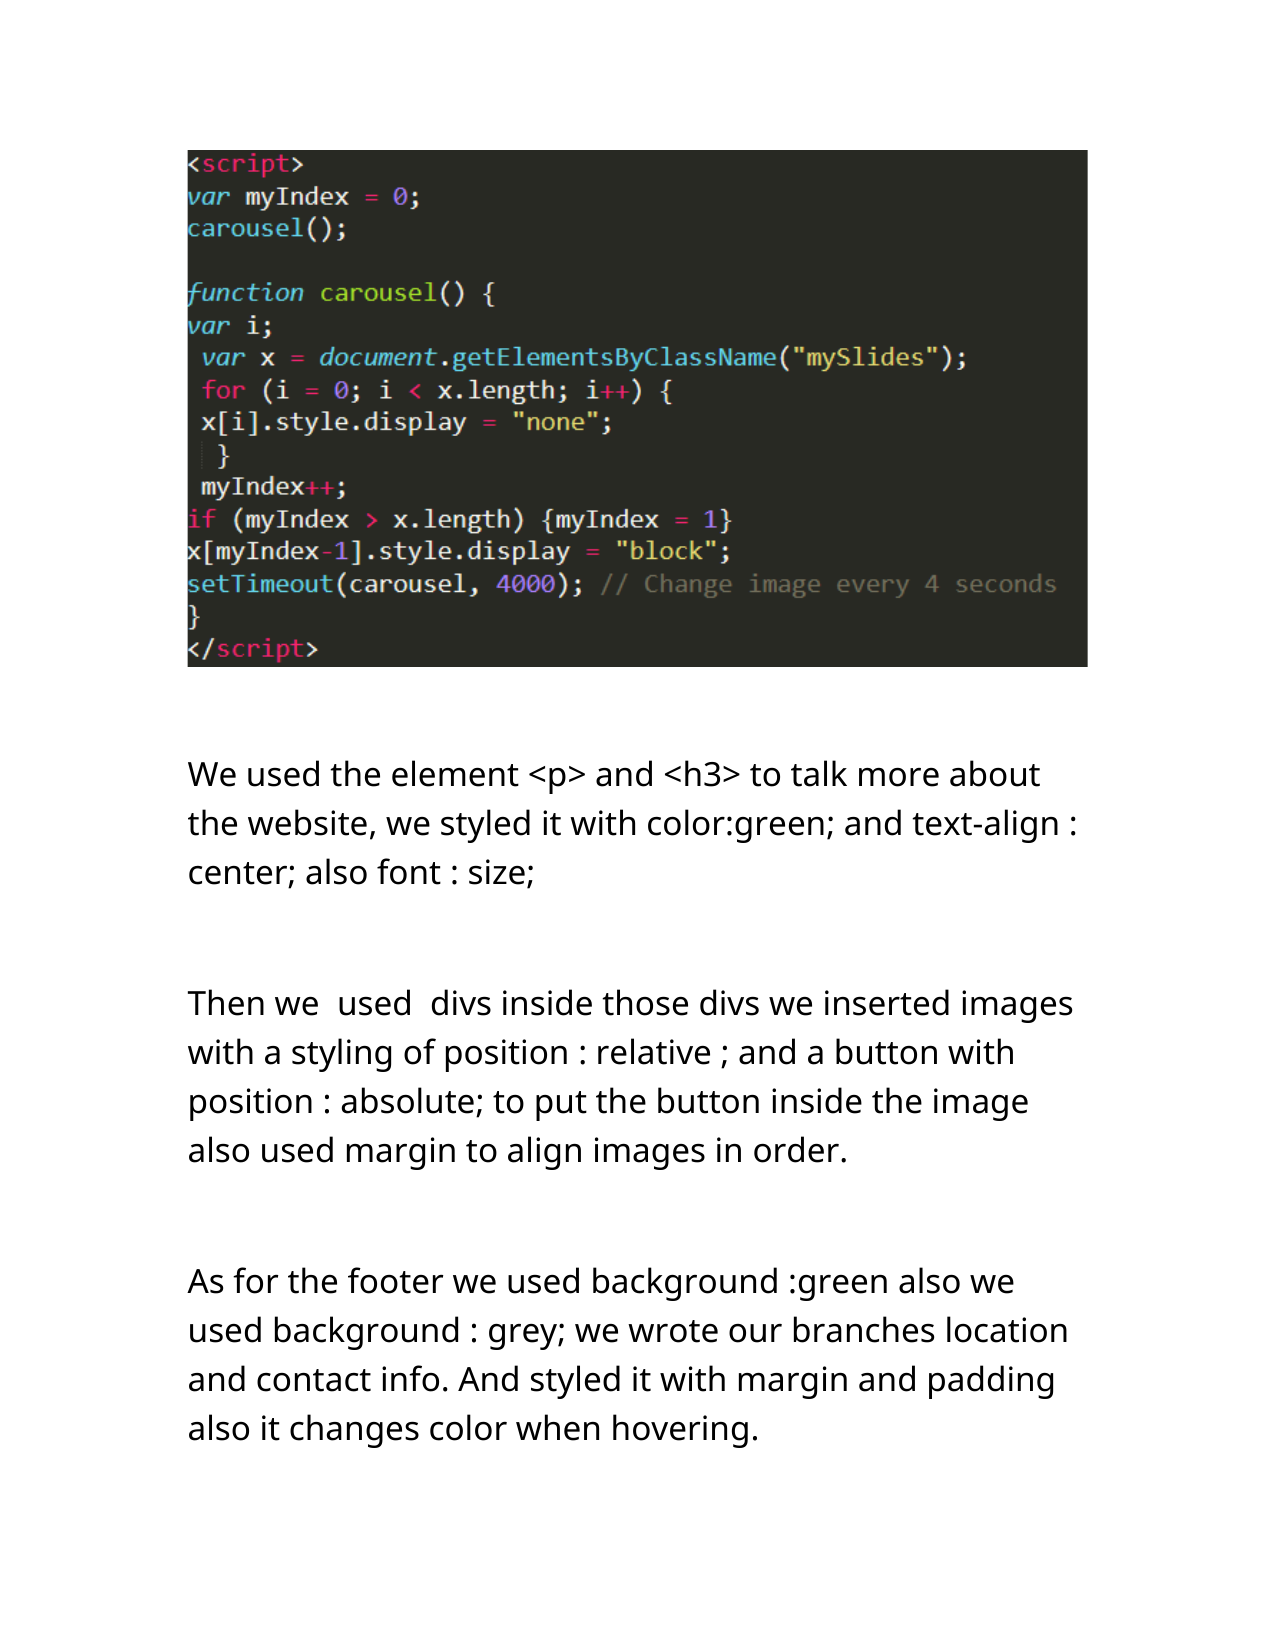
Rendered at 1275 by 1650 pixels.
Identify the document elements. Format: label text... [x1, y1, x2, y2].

picture [187, 150, 1088, 667]
text Then we used divs inside those divs we inserted images with a styling of position : relative ; and a button with position : absolute; to put the button inside the image also used margin to align images in order. [187, 980, 1087, 1172]
text As for the footer we used background :green also we used background : grey; we wrote our branches location and contact info. And styled it with margin and padding also it changes color when hovering. [187, 1258, 1087, 1451]
text We used the element <p> and <h3> to talk more about the website, we styled it with color:green; and text-align : center; also font : size; [187, 751, 1087, 894]
